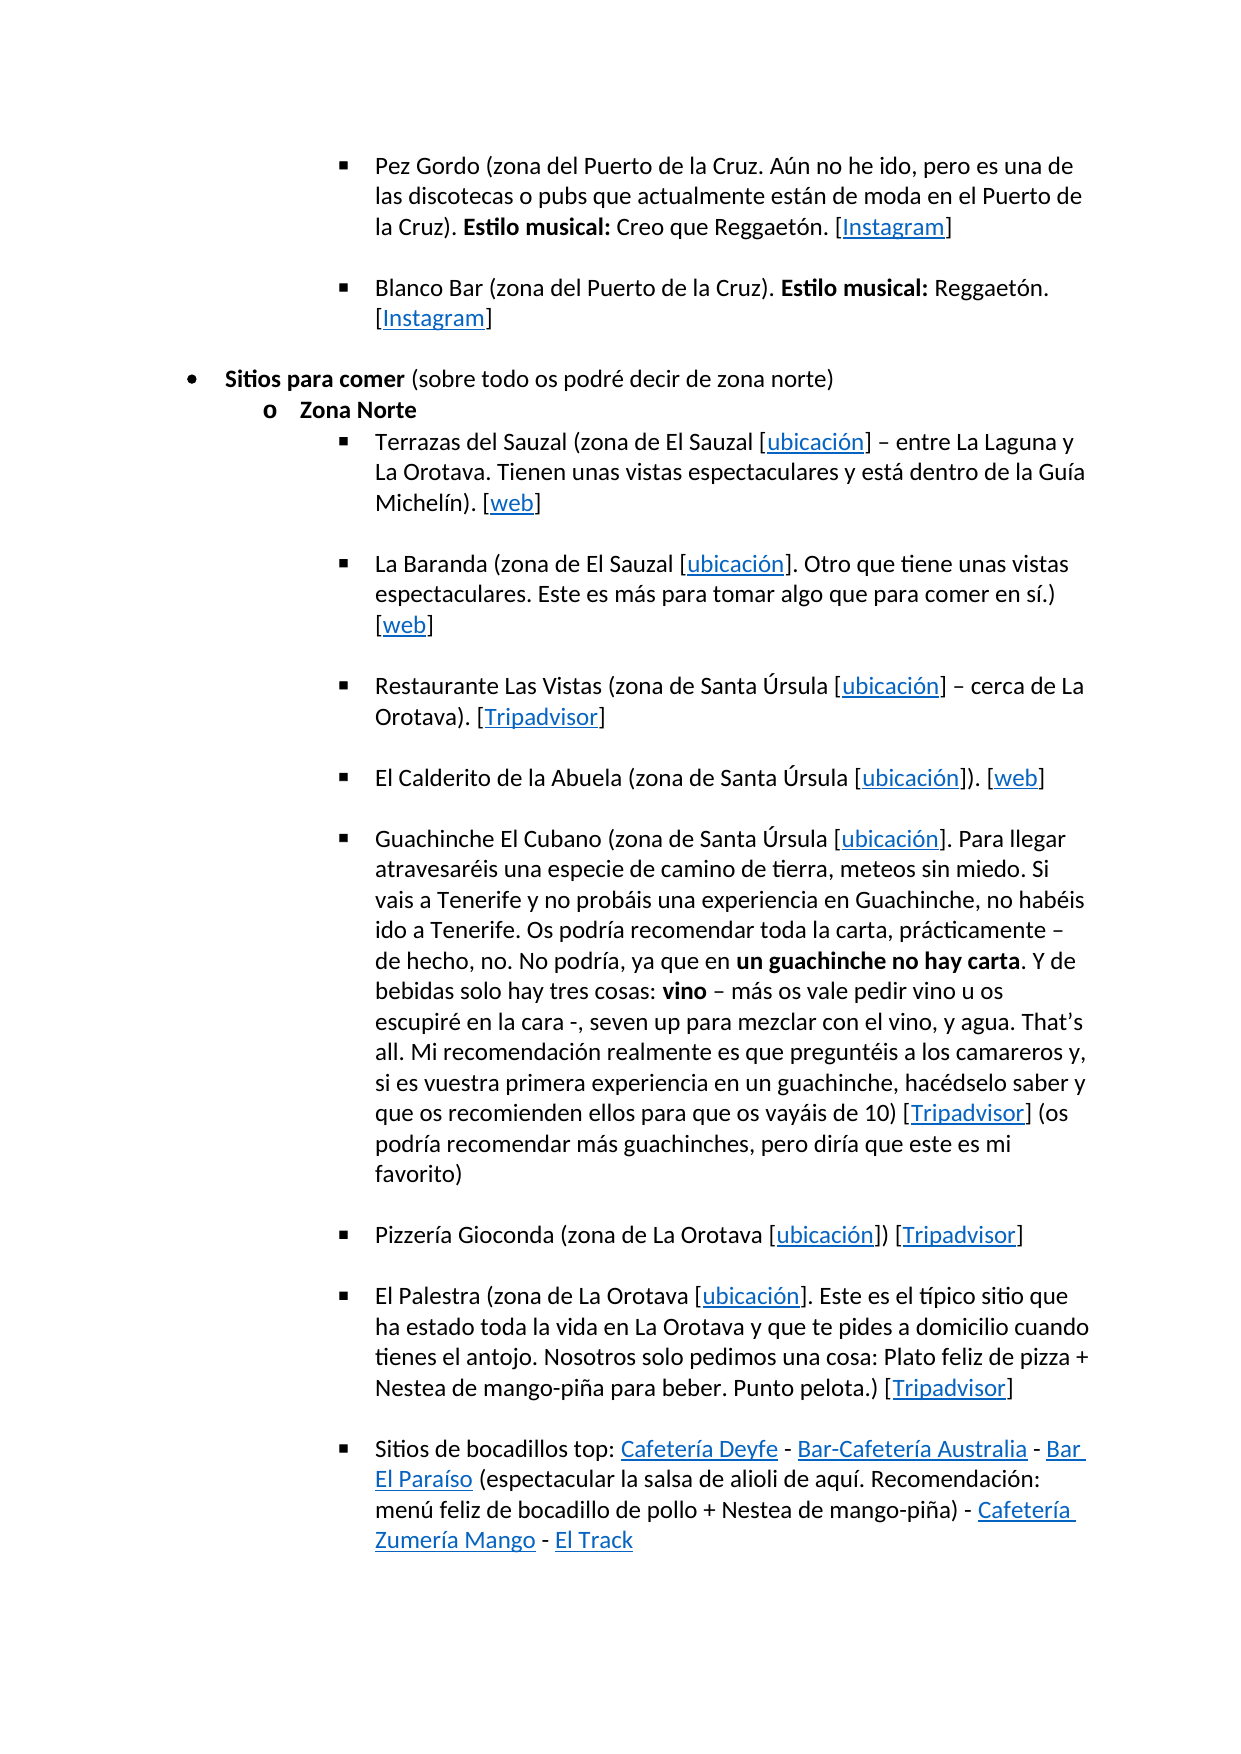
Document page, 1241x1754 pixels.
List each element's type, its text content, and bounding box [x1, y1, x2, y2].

list Pizzería Gioconda (zona de La Orotava [ubicación]) [Tripadvisor] [337, 1219, 1090, 1281]
list Guachinche El Cubano (zona de Santa Úrsula [ubicación]. Para llegar atravesaréis una especie de camino de tierra, meteos sin miedo. Si vais a Tenerife y no probáis una experiencia en Guachinche, no habéis ido a Tenerife. Os podría recomendar toda la carta, prácticamente – de hecho, no. No podría, ya que en un guachinche no hay carta. Y de bebidas solo hay tres cosas: vino – más os vale pedir vino u os escupiré en la cara -, seven up para mezclar con el vino, y agua. That’s all. Mi recomendación realmente es que preguntéis a los camareros y, si es vuestra primera experiencia en un guachinche, hacédselo saber y que os recomienden ellos para que os vayáis de 10) [Tripadvisor] (os podría recomendar más guachinches, pero diría que este es mi favorito) [337, 823, 1090, 1219]
list Terrazas del Sauzal (zona de El Sauzal [ubicación] – entre La Laguna y La Orotava. Tienen unas vistas espectaculares y está dentro de la Guía Michelín). [web] [337, 426, 1090, 548]
list Sitios para comer (sobre todo os podré decir de zona norte) [187, 364, 1090, 394]
list El Calderito de la Abuela (zona de Santa Úrsula [ubicación]). [web] [337, 762, 1090, 823]
list El Palestra (zona de La Orotava [ubicación]. Este es el típico sitio que ha estado toda la vida en La Orotava y que te pides a domicilio cuando tienes el antojo. Nosotros solo pedimos una cosa: Plato feliz de pizza + Nestea de mango-piña para beber. Punto pelota.) [Tripadvisor] [337, 1281, 1090, 1433]
list Pez Gordo (zona del Puerto de la Cruz. Aún no he ido, pero es una de las discotecas o pubs que actualmente están de moda en el Puerto de la Cruz). Estilo musical: Creo que Reggaetón. [Instagram] [337, 150, 1090, 272]
list Sitios de bocadillos top: Cafetería Deyfe - Bar-Cafetería Australia - Bar El Paraíso (espectacular la salsa de alioli de aquí. Recomendación: menú feliz de bocadillo de pollo + Nestea de mango-piña) - Cafetería Zumería Mango - El Track [337, 1433, 1090, 1586]
list Zona Norte [262, 394, 1090, 426]
list La Baranda (zona de El Sauzal [ubicación]. Otro que tiene unas vistas espectaculares. Este es más para tomar algo que para comer en sí.) [web] [337, 548, 1090, 670]
list Blanco Bar (zona del Puerto de la Cruz). Estilo musical: Reggaetón. [Instagram] [337, 272, 1090, 364]
list Restaurante Las Vistas (zona de Santa Úrsula [ubicación] – cerca de La Orotava). [Tripadvisor] [337, 670, 1090, 762]
